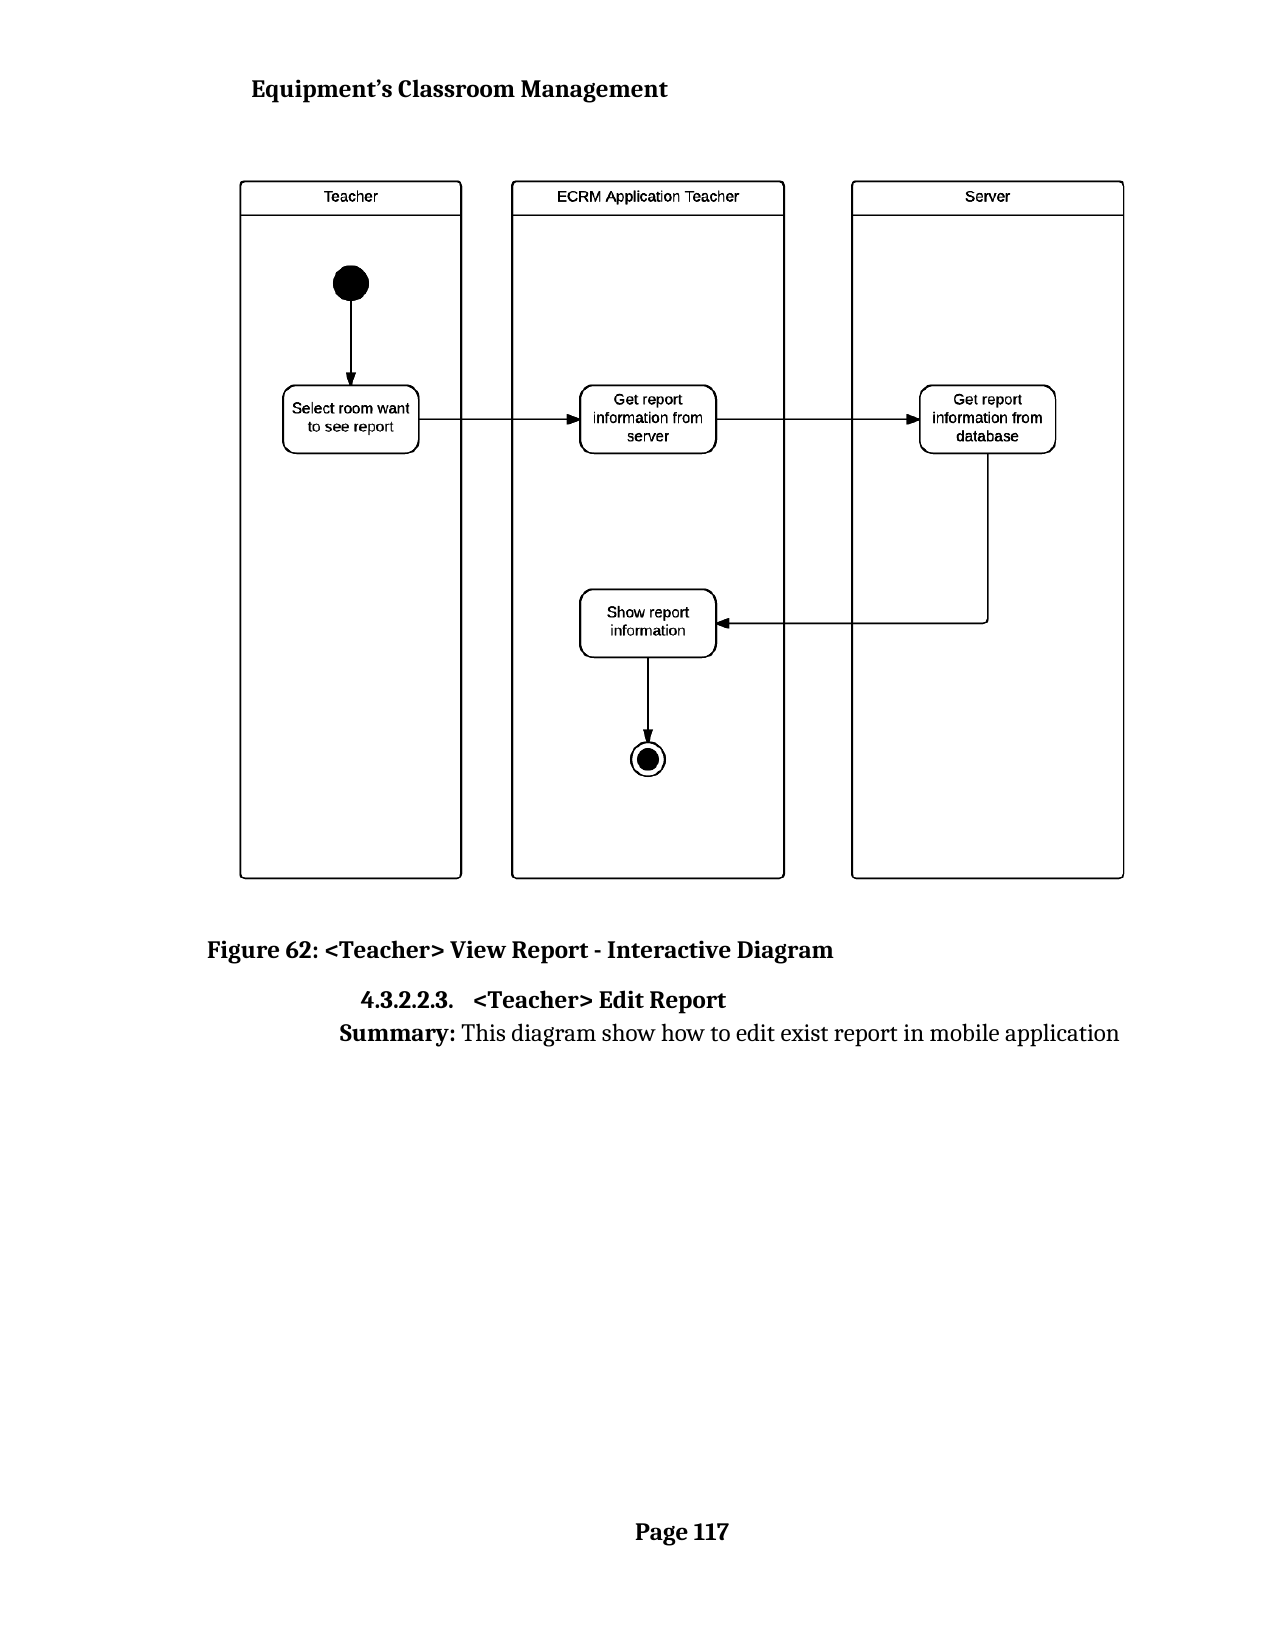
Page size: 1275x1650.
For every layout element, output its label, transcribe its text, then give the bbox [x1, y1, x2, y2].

picture [206, 147, 1157, 912]
list Summary: This diagram show how to edit exist report in mobile application [340, 1019, 1157, 1048]
list <Teacher> Edit Report [454, 986, 1157, 1014]
